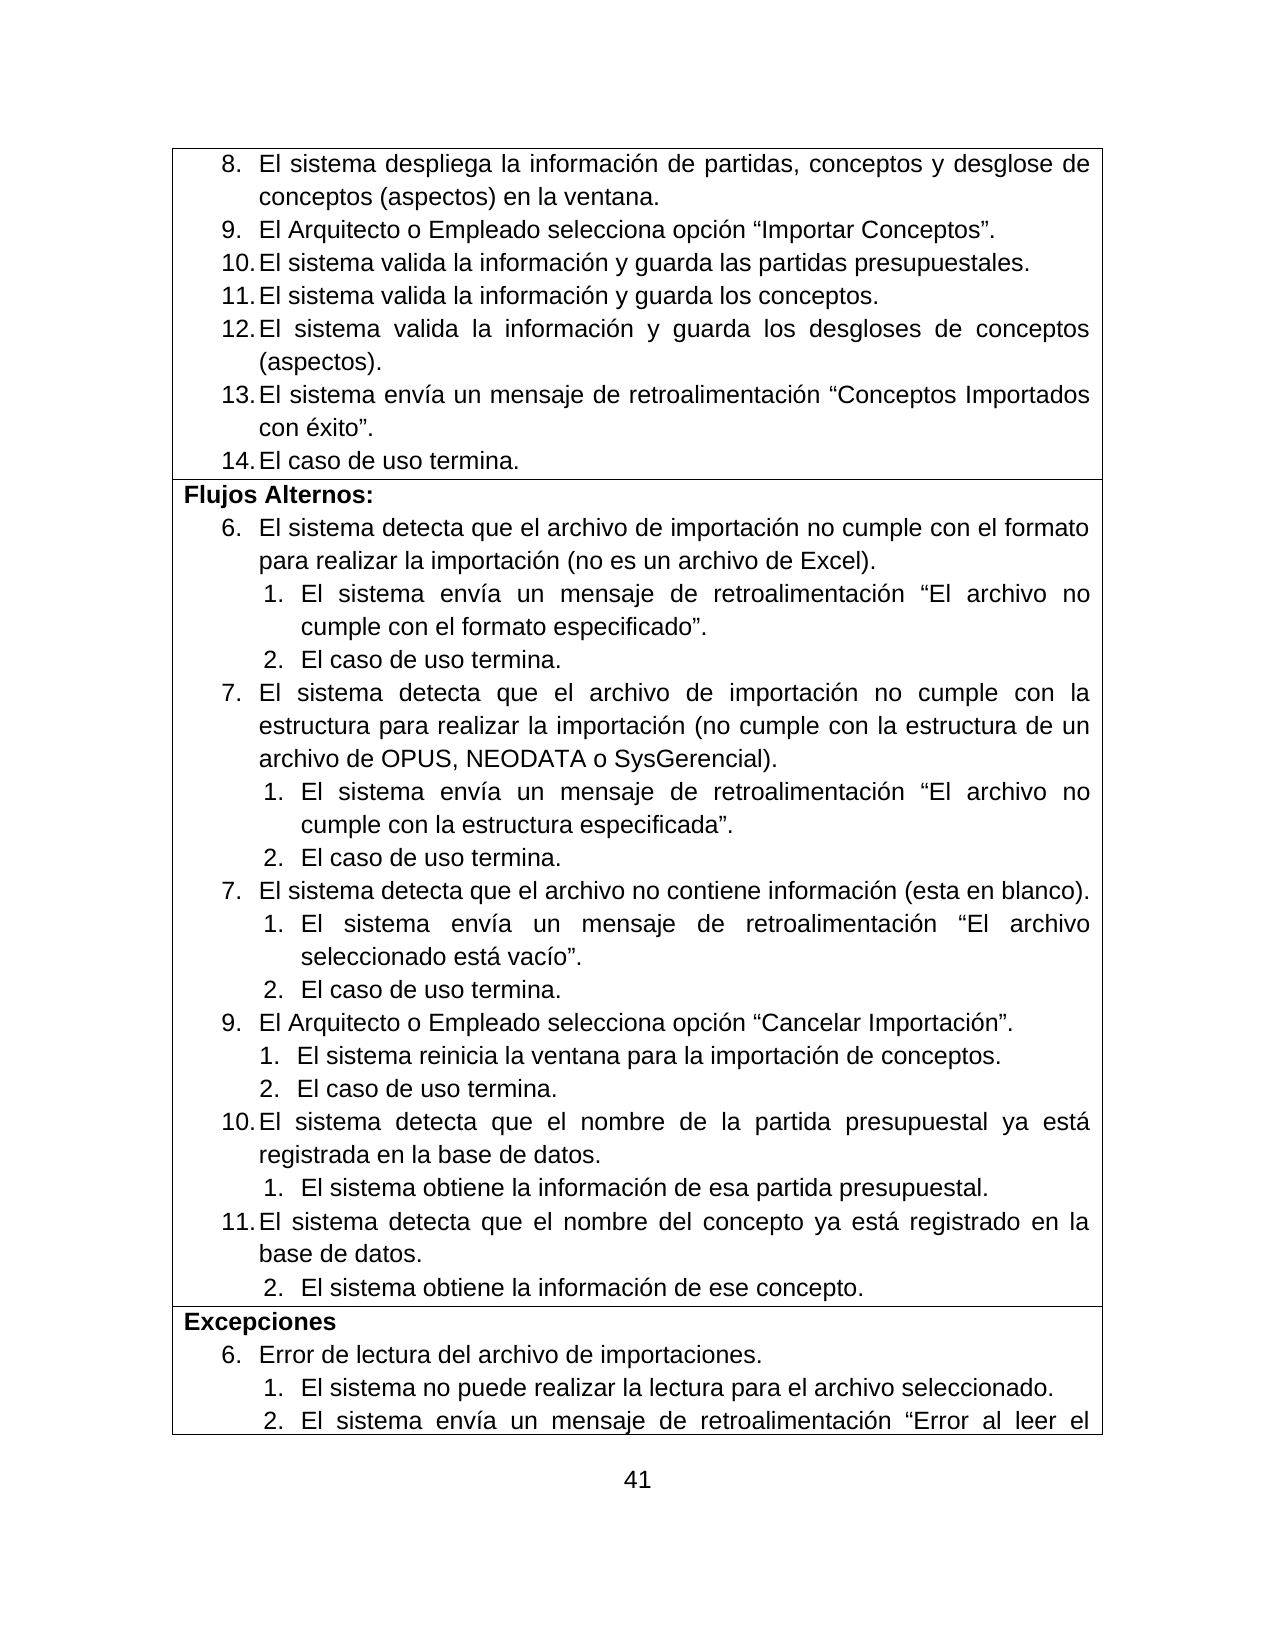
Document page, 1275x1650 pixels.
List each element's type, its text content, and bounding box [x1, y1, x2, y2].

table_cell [173, 1307, 1102, 1434]
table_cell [173, 149, 1102, 479]
table_cell Flujos Alternos: El sistema detecta que el archivo de importación no cumple con el formato para realizar la importación (no es un archivo de Excel). El sistema envía un mensaje de retroalimentación “El archivo no cumple con el formato especificado”. El caso de uso termina. El sistema detecta que el archivo de importación no cumple con la estructura para realizar la importación (no cumple con la estructura de un archivo de OPUS, NEODATA o SysGerencial). El sistema envía un mensaje de retroalimentación “El archivo no cumple con la estructura especificada”. El caso de uso termina. El sistema detecta que el archivo no contiene información (esta en blanco). El sistema envía un mensaje de retroalimentación “El archivo seleccionado está vacío”. El caso de uso termina. El Arquitecto o Empleado selecciona opción “Cancelar Importación”. El sistema reinicia la ventana para la importación de conceptos. El caso de uso termina. El sistema detecta que el nombre de la partida presupuestal ya está registrada en la base de datos. El sistema obtiene la información de esa partida presupuestal. El sistema detecta que el nombre del concepto ya está registrado en la base de datos. El sistema obtiene la información de ese concepto. [173, 480, 1102, 1306]
